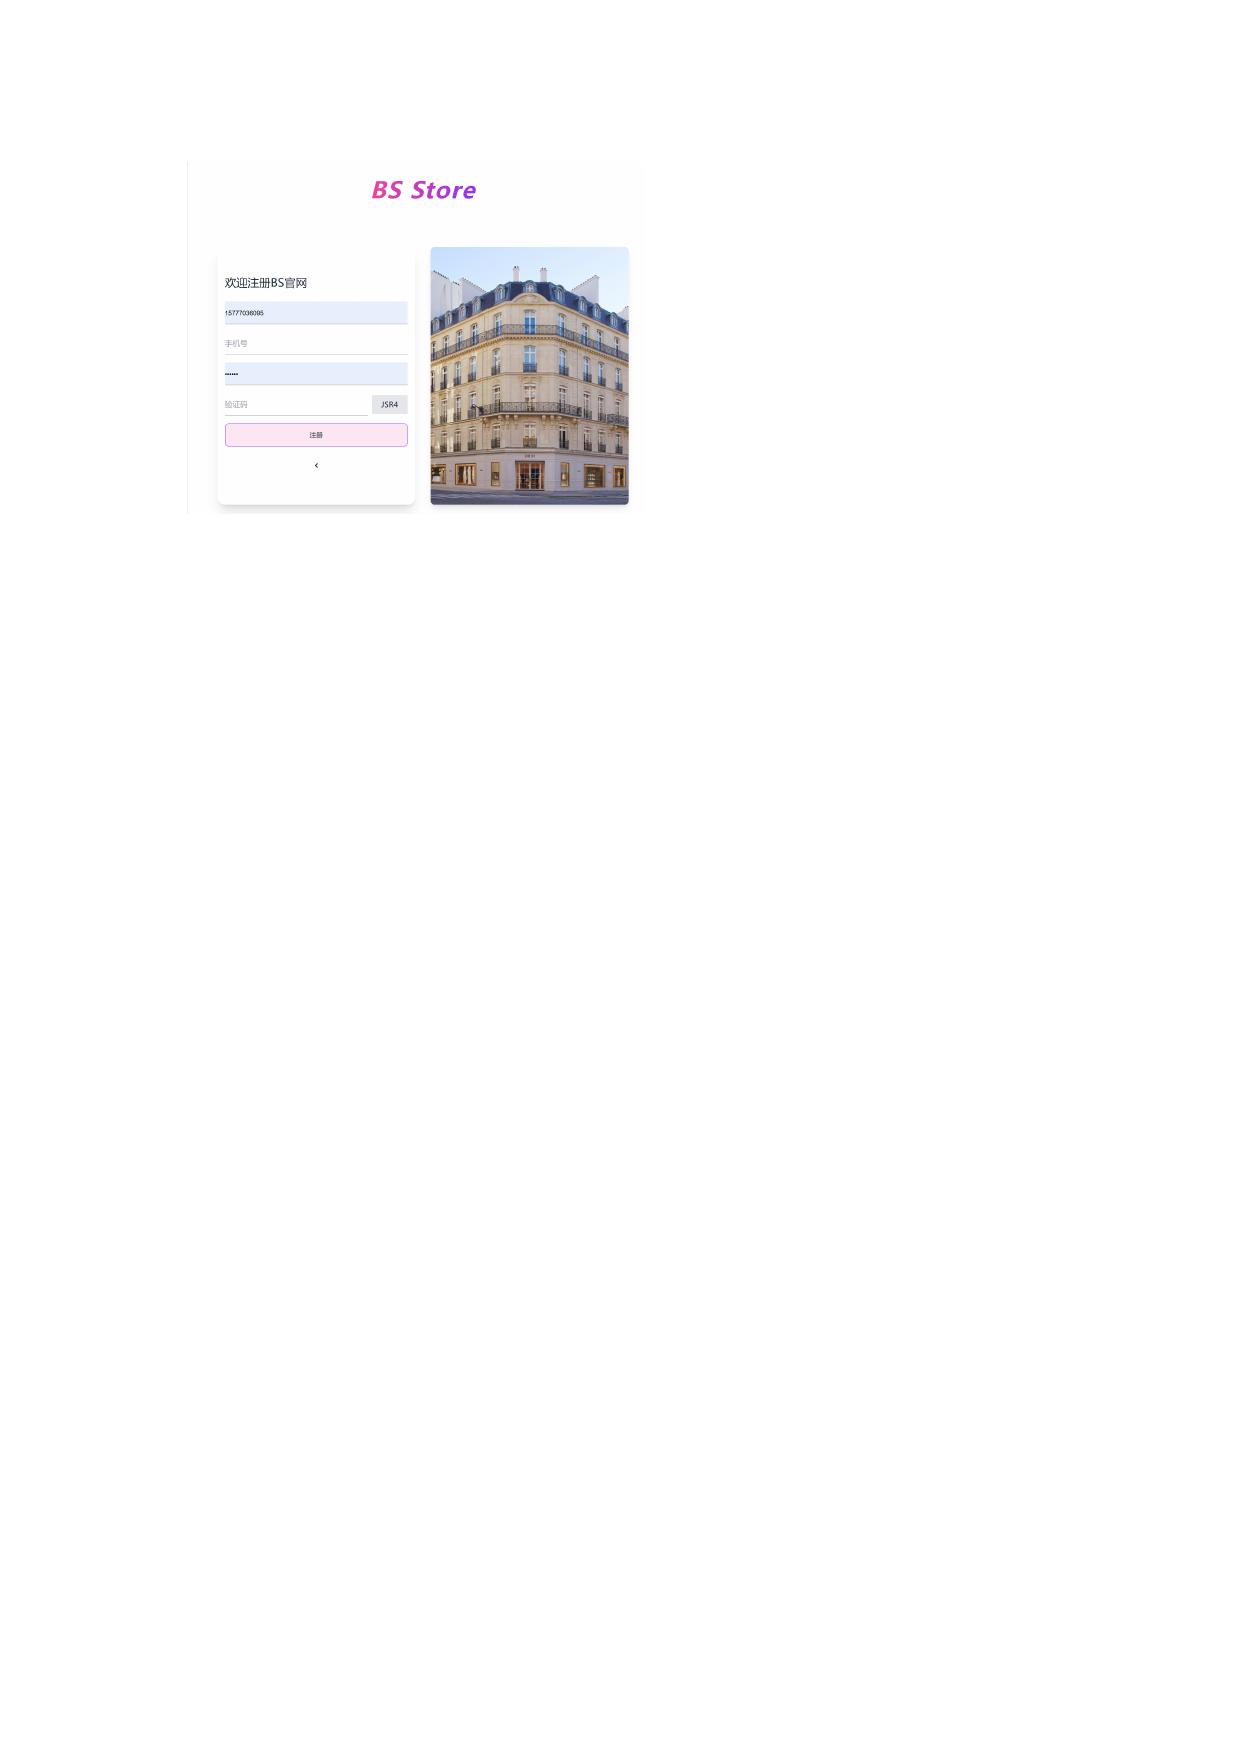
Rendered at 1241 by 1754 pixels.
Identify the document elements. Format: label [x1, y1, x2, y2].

picture [187, 162, 645, 514]
